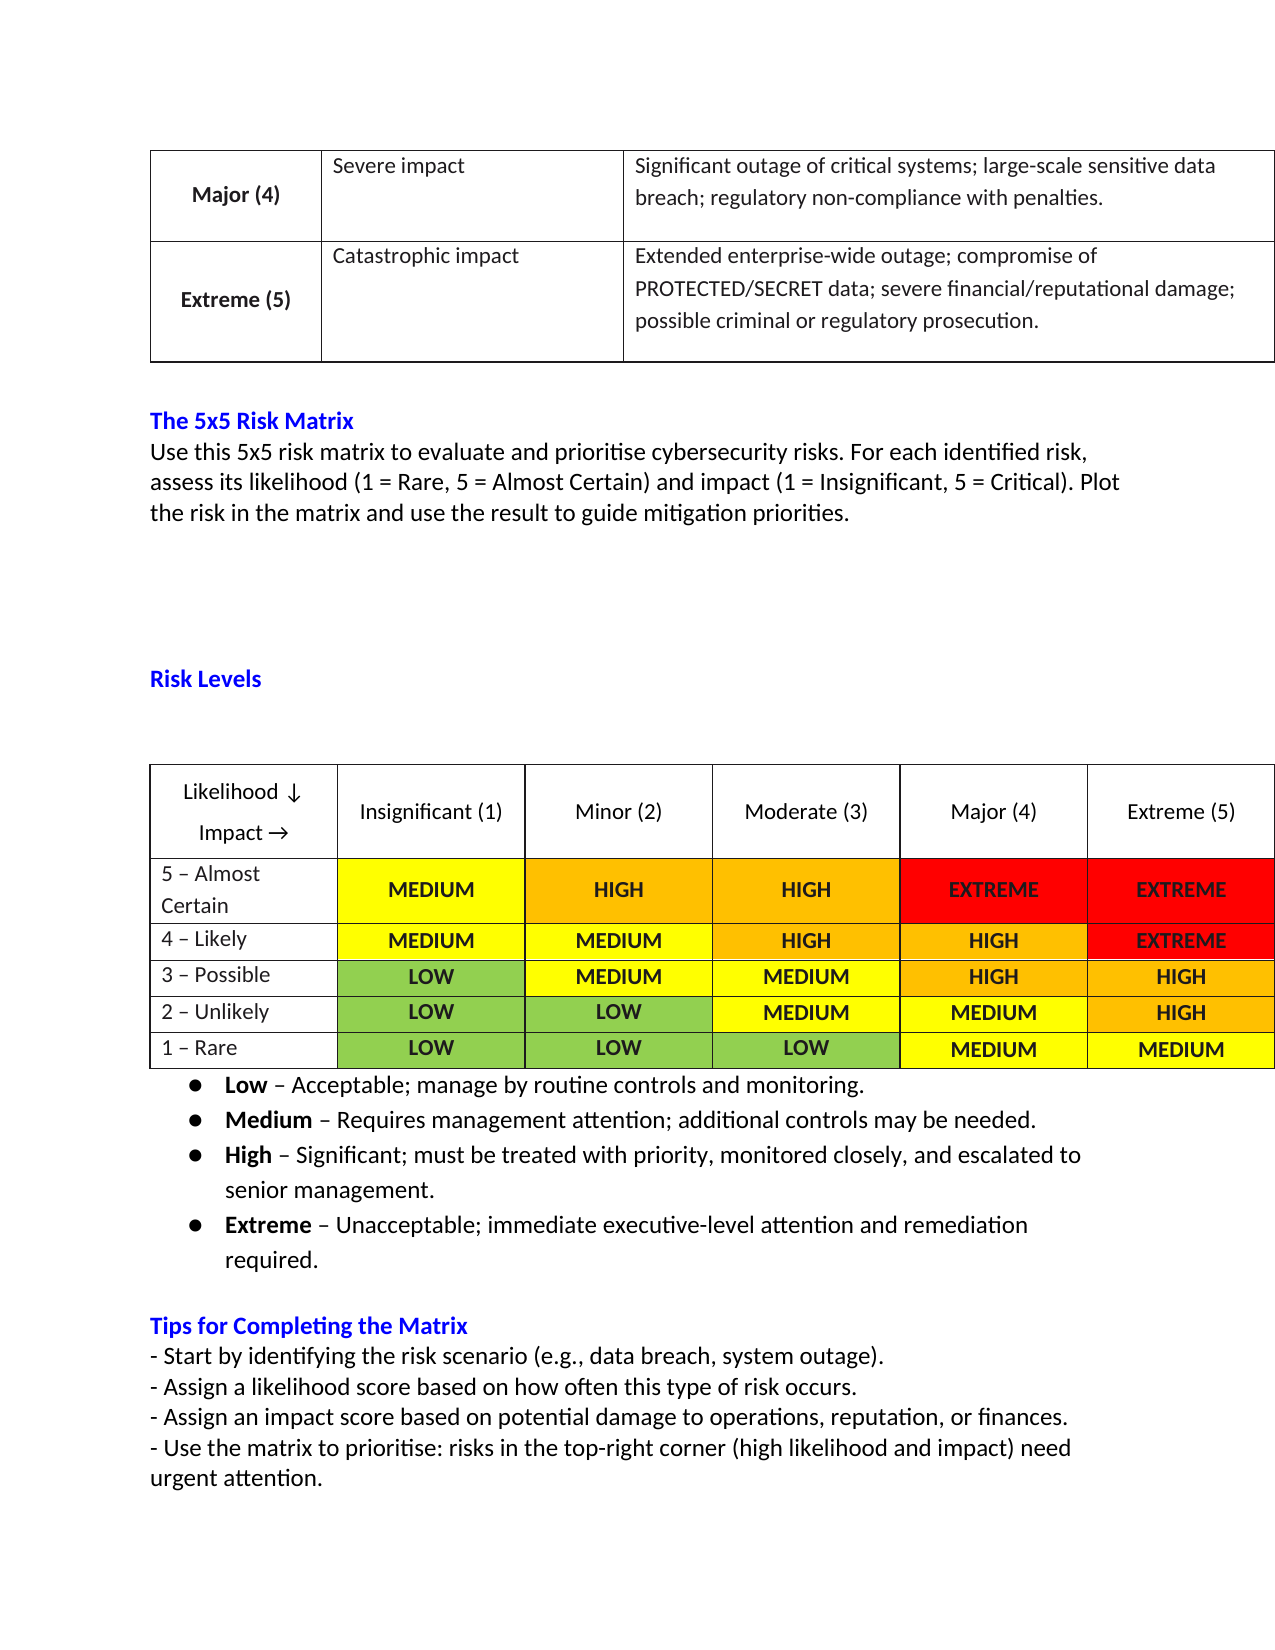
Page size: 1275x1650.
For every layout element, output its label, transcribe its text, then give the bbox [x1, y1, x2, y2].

list Extreme – Unacceptable; immediate executive-level attention and remediation required. [187, 1209, 1125, 1275]
table_cell 2 – Unlikely [151, 997, 337, 1032]
table_header Minor (2) [526, 765, 712, 858]
table_cell LOW [338, 1033, 524, 1068]
text - Start by identifying the risk scenario (e.g., data breach, system outage). [150, 1340, 1125, 1371]
text Use this 5x5 risk matrix to evaluate and prioritise cybersecurity risks. For each identified risk, assess its likelihood (1 = Rare, 5 = Almost Certain) and impact (1 = Insignificant, 5 = Critical). Plot the risk in the matrix and use the result to guide mitigation priorities. [150, 436, 1125, 528]
table_cell LOW [338, 961, 524, 996]
text The 5x5 Risk Matrix [150, 406, 1125, 436]
table_header Major (4) [901, 765, 1087, 858]
table_cell LOW [526, 997, 712, 1032]
table_cell LOW [713, 1033, 899, 1068]
table_cell HIGH [713, 859, 899, 923]
text - Assign a likelihood score based on how often this type of risk occurs. [150, 1371, 1125, 1401]
table_cell HIGH [1088, 961, 1274, 996]
text Tips for Completing the Matrix [150, 1310, 1125, 1340]
table_cell Severe impact [322, 151, 623, 241]
table_cell 1 – Rare [151, 1033, 337, 1068]
text Risk Levels [150, 663, 1125, 694]
table_cell LOW [338, 997, 524, 1032]
table_cell HIGH [713, 924, 899, 959]
table_cell Major (4) [151, 151, 321, 241]
table_cell Catastrophic impact [322, 242, 623, 361]
table_cell MEDIUM [526, 924, 712, 959]
table_cell HIGH [1088, 997, 1274, 1032]
table_cell MEDIUM [713, 997, 899, 1032]
table_cell MEDIUM [1088, 1033, 1274, 1068]
table_cell MEDIUM [338, 924, 524, 959]
text - Use the matrix to prioritise: risks in the top-right corner (high likelihood and impact) need urgent attention. [150, 1432, 1125, 1493]
table_cell HIGH [901, 924, 1087, 959]
table_cell 4 – Likely [151, 924, 337, 959]
list Medium – Requires management attention; additional controls may be needed. [187, 1104, 1125, 1135]
table_cell LOW [526, 1033, 712, 1068]
table_cell HIGH [526, 859, 712, 923]
table_cell 5 – Almost Certain [151, 859, 337, 923]
table_cell MEDIUM [901, 997, 1087, 1032]
table_cell Extreme (5) [151, 242, 321, 361]
table_cell EXTREME [1088, 924, 1274, 959]
table_cell Extended enterprise-wide outage; compromise of PROTECTED/SECRET data; severe financial/reputational damage; possible criminal or regulatory prosecution. [624, 242, 1274, 361]
table_cell MEDIUM [713, 961, 899, 996]
table_header Likelihood ↓ Impact → [151, 765, 337, 858]
table_cell EXTREME [1088, 859, 1274, 923]
table_header Extreme (5) [1088, 765, 1274, 858]
text - Assign an impact score based on potential damage to operations, reputation, or finances. [150, 1401, 1125, 1432]
table_header Insignificant (1) [338, 765, 524, 858]
table_cell MEDIUM [526, 961, 712, 996]
table_cell Significant outage of critical systems; large-scale sensitive data breach; regulatory non-compliance with penalties. [624, 151, 1274, 241]
table_cell MEDIUM [901, 1033, 1087, 1068]
table_header Moderate (3) [713, 765, 899, 858]
table_cell 3 – Possible [151, 961, 337, 996]
table_cell HIGH [901, 961, 1087, 996]
list Low – Acceptable; manage by routine controls and monitoring. [187, 1069, 1125, 1100]
table_cell EXTREME [901, 859, 1087, 923]
list High – Significant; must be treated with priority, monitored closely, and escalated to senior management. [187, 1139, 1125, 1205]
table_cell MEDIUM [338, 859, 524, 923]
